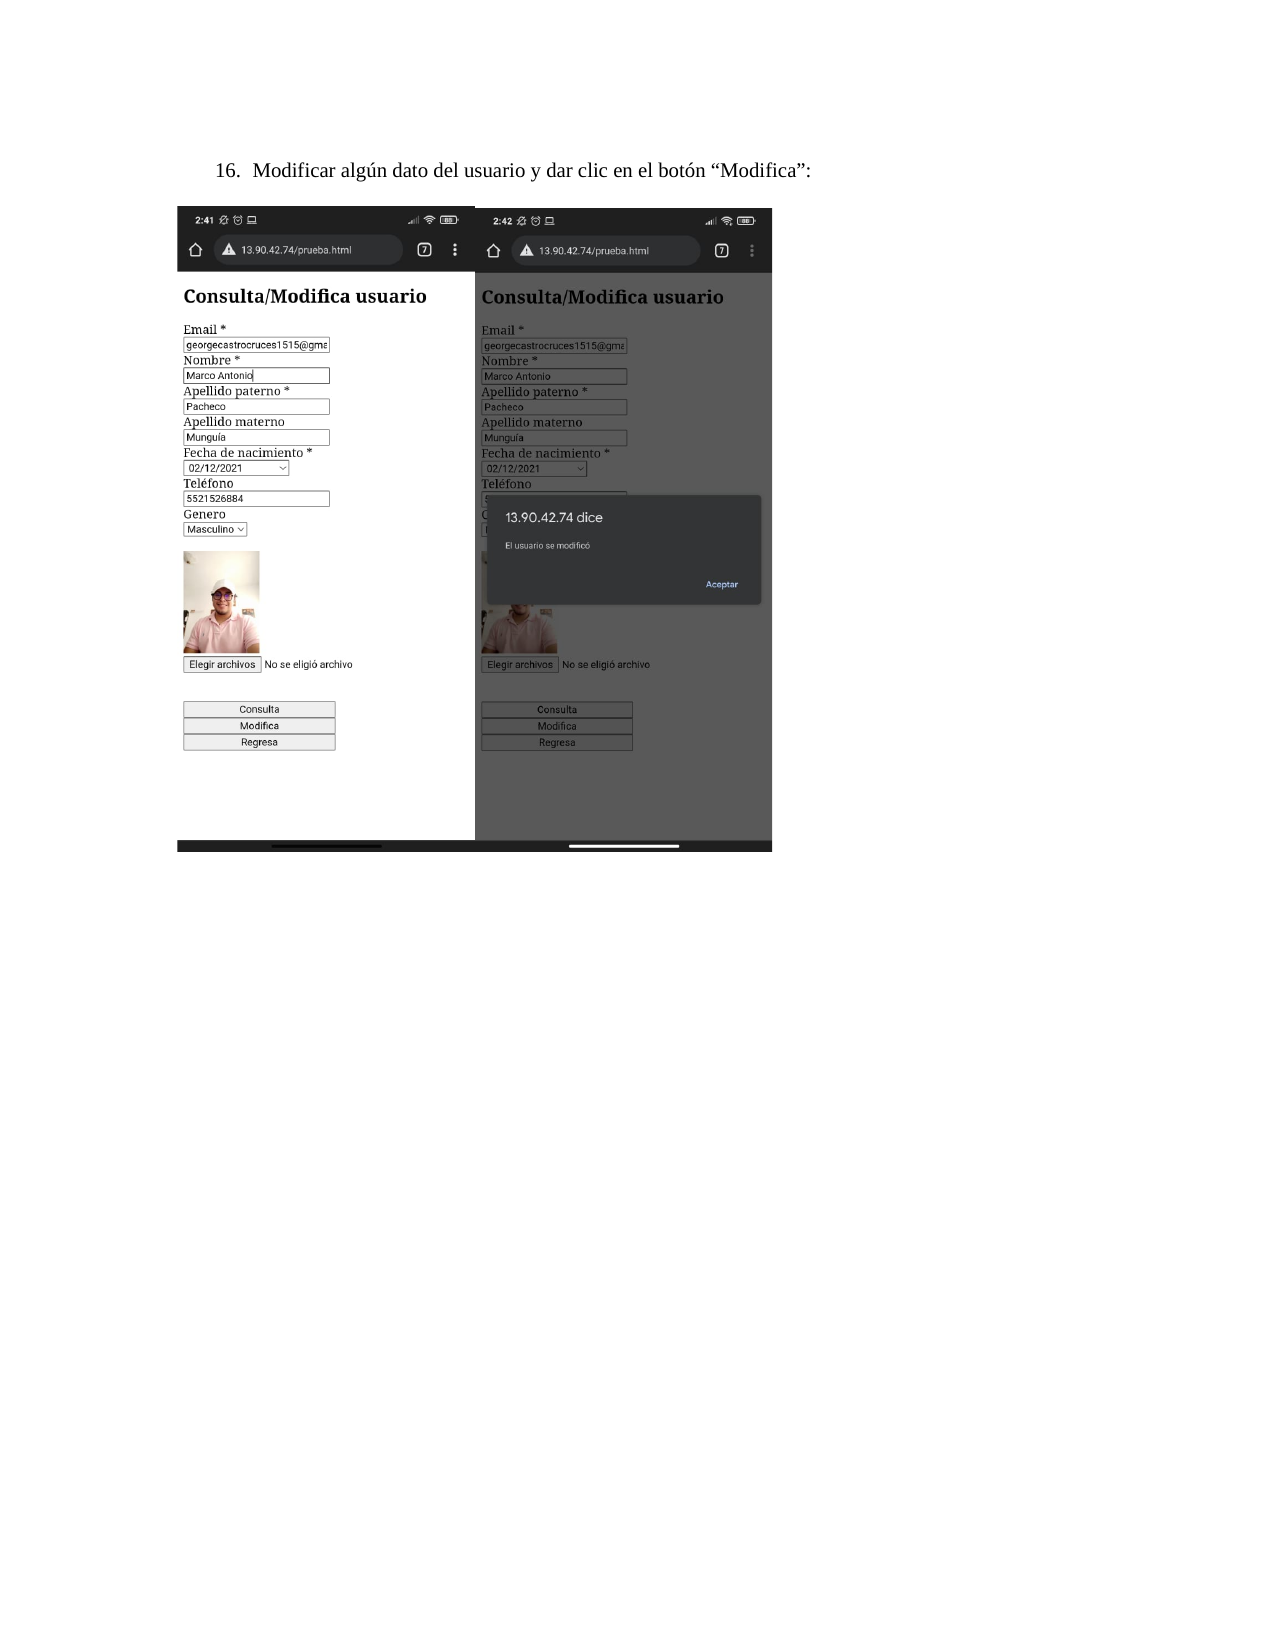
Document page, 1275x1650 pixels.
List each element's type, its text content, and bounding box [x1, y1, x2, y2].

list Modificar algún dato del usuario y dar clic en el botón “Modifica”: [215, 158, 1098, 182]
picture [177, 206, 773, 852]
